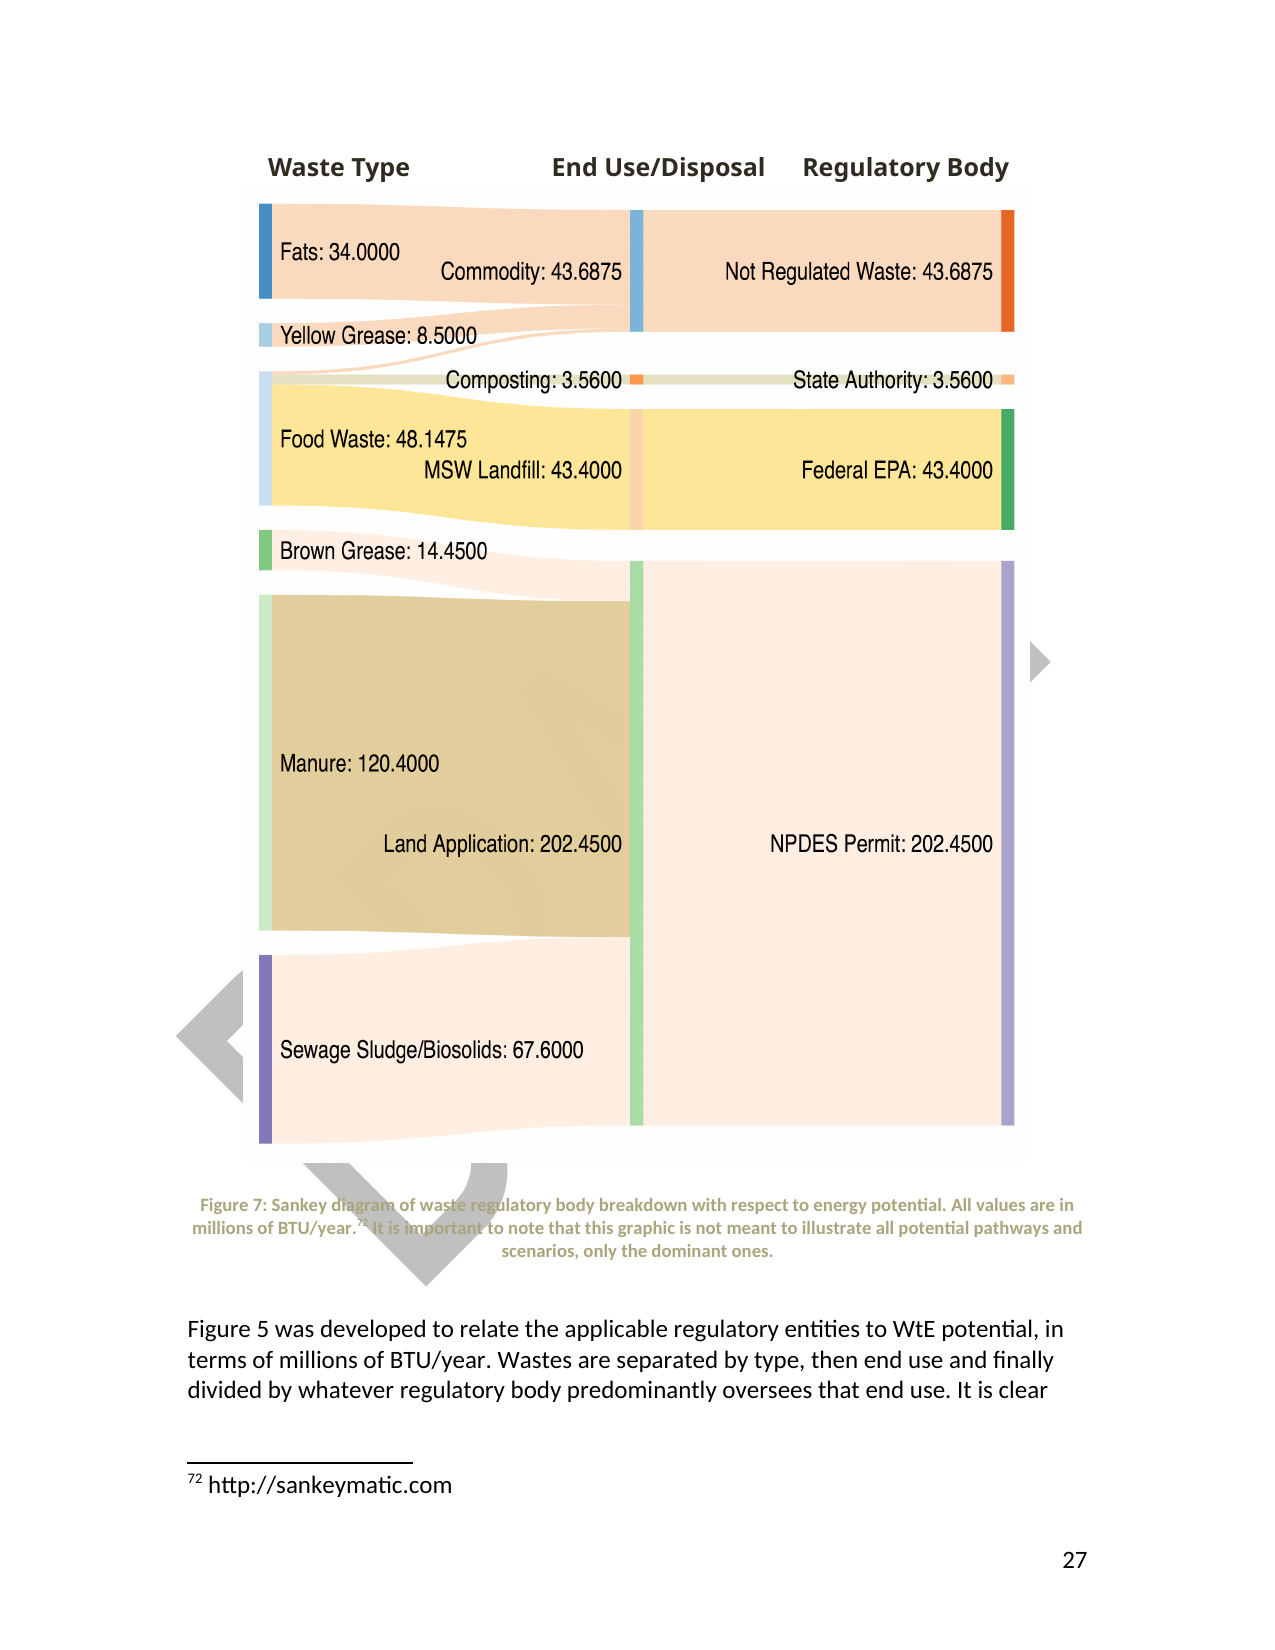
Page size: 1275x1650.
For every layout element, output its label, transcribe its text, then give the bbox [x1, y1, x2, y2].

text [187, 1313, 1087, 1405]
picture [243, 184, 1030, 1163]
